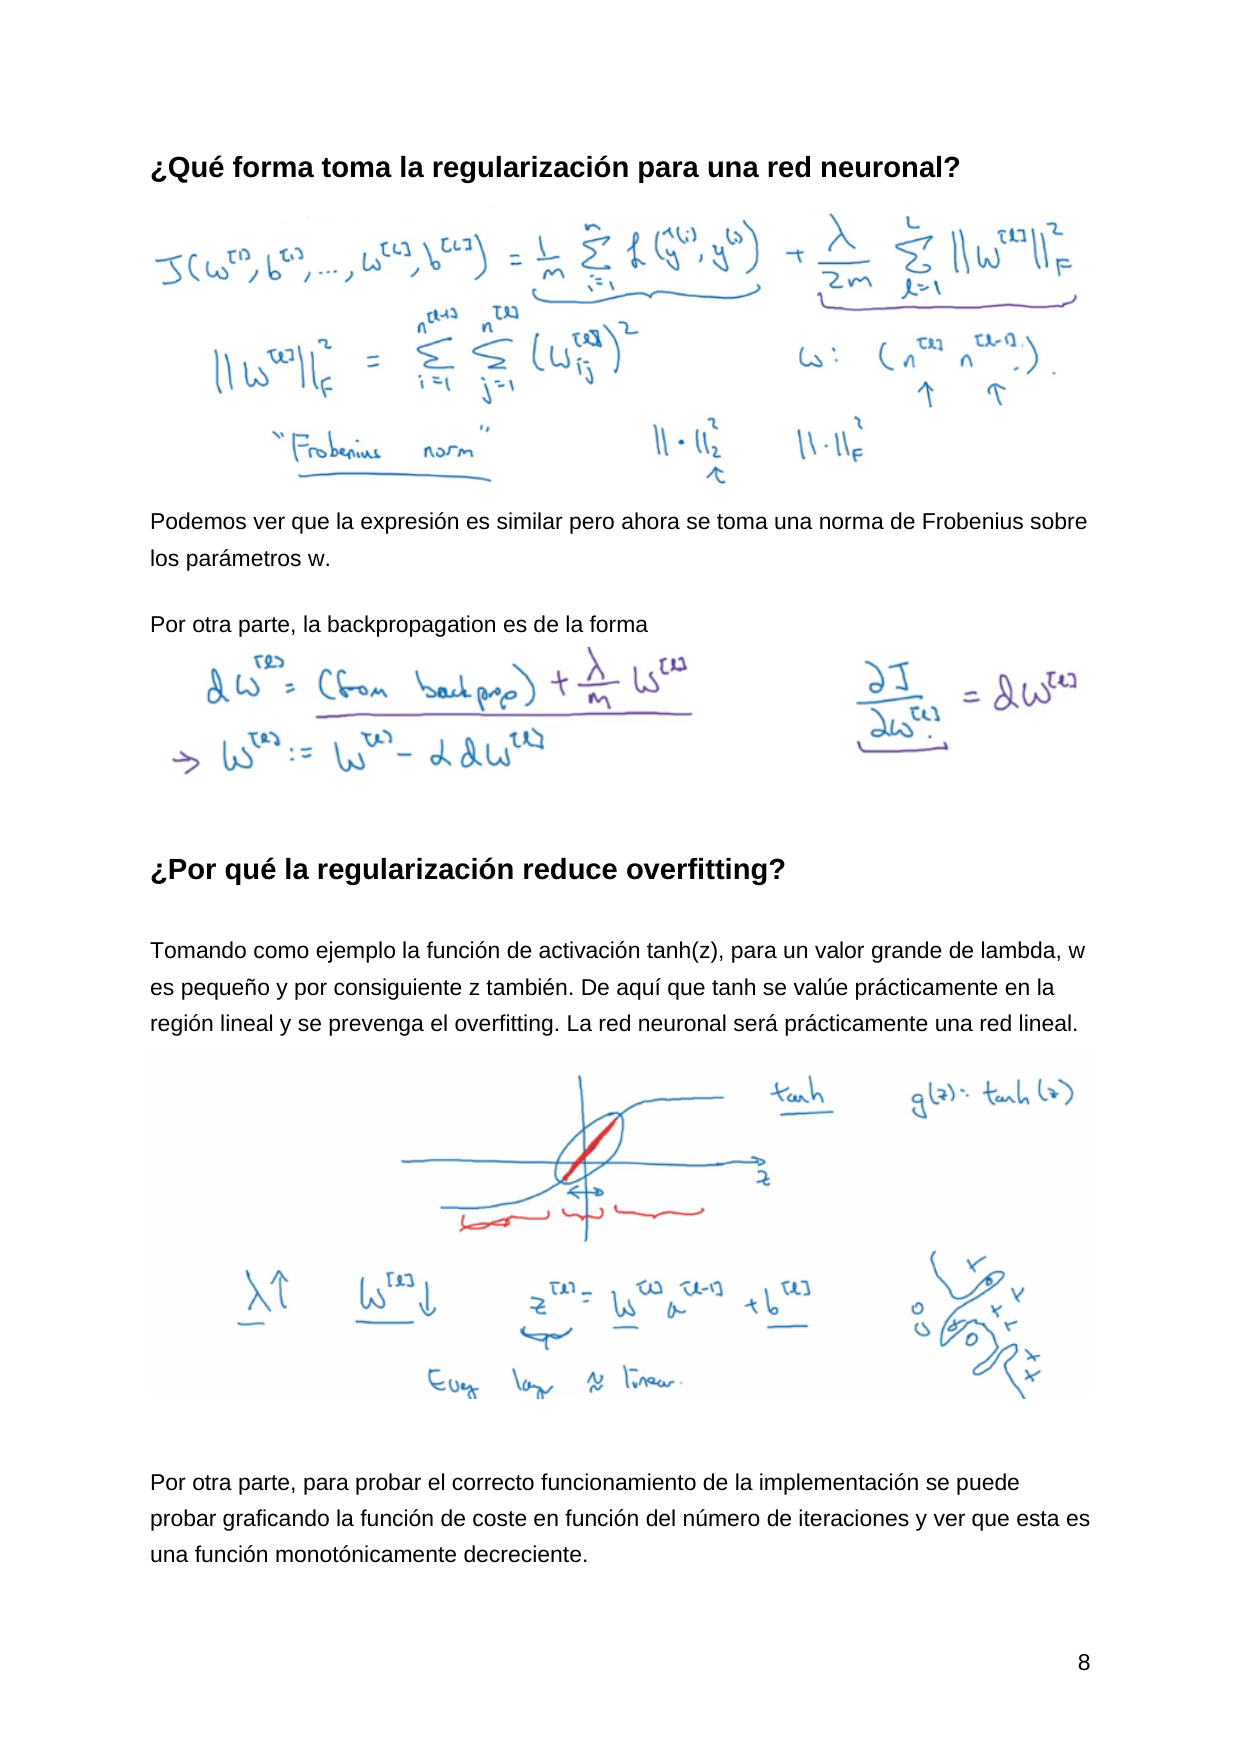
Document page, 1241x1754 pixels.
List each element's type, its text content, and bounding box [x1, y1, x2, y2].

text Por otra parte, para probar el correcto funcionamiento de la implementación se puede probar graficando la función de coste en función del número de iteraciones y ver que esta es una función monotónicamente decreciente. [150, 1469, 1090, 1568]
subtitle ¿Por qué la regularización reduce overfitting? [150, 852, 1090, 886]
picture [150, 647, 1091, 783]
text Por otra parte, la backpropagation es de la forma [150, 611, 1090, 638]
text Podemos ver que la expresión es similar pero ahora se toma una norma de Frobenius sobre los parámetros w. [150, 508, 1090, 571]
picture [150, 204, 1091, 499]
text Tomando como ejemplo la función de activación tanh(z), para un valor grande de lambda, w es pequeño y por consiguiente z también. De aquí que tanh se valúe prácticamente en la región lineal y se prevenga el overfitting. La red neuronal será prácticamente una red lineal. [150, 937, 1090, 1036]
picture [150, 1046, 1091, 1399]
subtitle ¿Qué forma toma la regularización para una red neuronal? [150, 150, 1090, 183]
